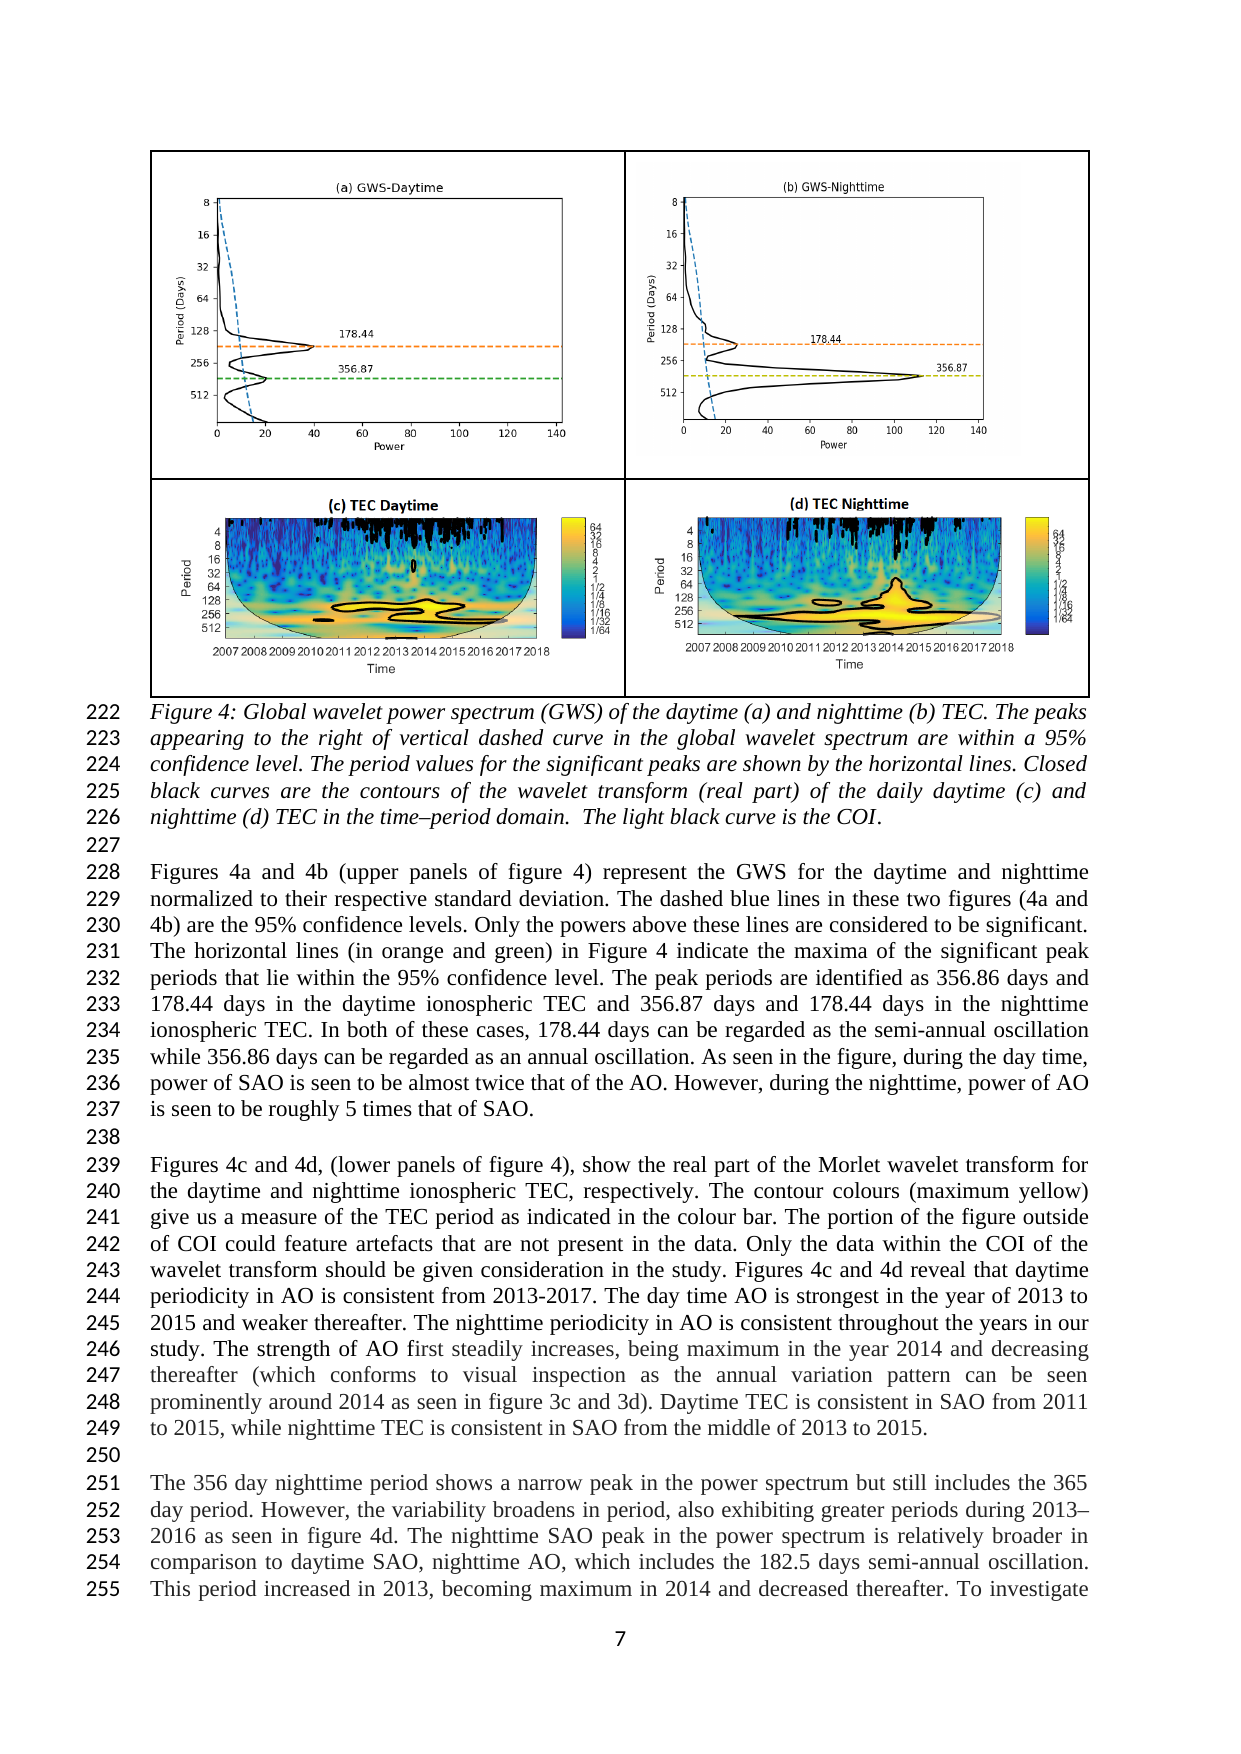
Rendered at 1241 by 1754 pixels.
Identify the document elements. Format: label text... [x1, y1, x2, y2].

picture [161, 490, 616, 686]
picture [635, 490, 1079, 677]
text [150, 1469, 1090, 1601]
picture [161, 162, 606, 459]
table_cell [626, 480, 1088, 696]
table_cell [152, 480, 624, 696]
table_header [626, 152, 1088, 478]
text Figure 4: Global wavelet power spectrum (GWS) of the daytime (a) and nighttime (b) TEC. The peaks appearing to the right of vertical dashed curve in the global wavelet spectrum are within a 95% confidence level. The period values for the significant peaks are shown by the horizontal lines. Closed black curves are the contours of the wavelet transform (real part) of the daily daytime (c) and nighttime (d) TEC in the time–period domain. The light black curve is the COI. [150, 698, 1090, 829]
text Figures 4a and 4b (upper panels of figure 4) represent the GWS for the daytime and nighttime normalized to their respective standard deviation. The dashed blue lines in these two figures (4a and 4b) are the 95% confidence levels. Only the powers above these lines are considered to be significant. The horizontal lines (in orange and green) in Figure 4 indicate the maxima of the significant peak periods that lie within the 95% confidence level. The peak periods are identified as 356.86 days and 178.44 days in the daytime ionospheric TEC and 356.87 days and 178.44 days in the nighttime ionospheric TEC. In both of these cases, 178.44 days can be regarded as the semi-annual oscillation while 356.86 days can be regarded as an annual oscillation. As seen in the figure, during the day time, power of SAO is seen to be almost twice that of the AO. However, during the nighttime, power of AO is seen to be roughly 5 times that of SAO. [150, 858, 1090, 1122]
table_header [152, 152, 624, 478]
picture [635, 162, 1022, 456]
text Figures 4c and 4d, (lower panels of figure 4), show the real part of the Morlet wavelet transform for the daytime and nighttime ionospheric TEC, respectively. The contour colours (maximum yellow) give us a measure of the TEC period as indicated in the colour bar. The portion of the figure outside of COI could feature artefacts that are not present in the data. Only the data within the COI of the wavelet transform should be given consideration in the study. Figures 4c and 4d reveal that daytime periodicity in AO is consistent from 2013-2017. The day time AO is strongest in the year of 2013 to 2015 and weaker thereafter. The nighttime periodicity in AO is consistent throughout the years in our study. The strength of AO first steadily increases, being maximum in the year 2014 and decreasing thereafter (which conforms to visual inspection as the annual variation pattern can be seen prominently around 2014 as seen in figure 3c and 3d). Daytime TEC is consistent in SAO from 2011 to 2015, while nighttime TEC is consistent in SAO from the middle of 2013 to 2015. [150, 1151, 1090, 1441]
